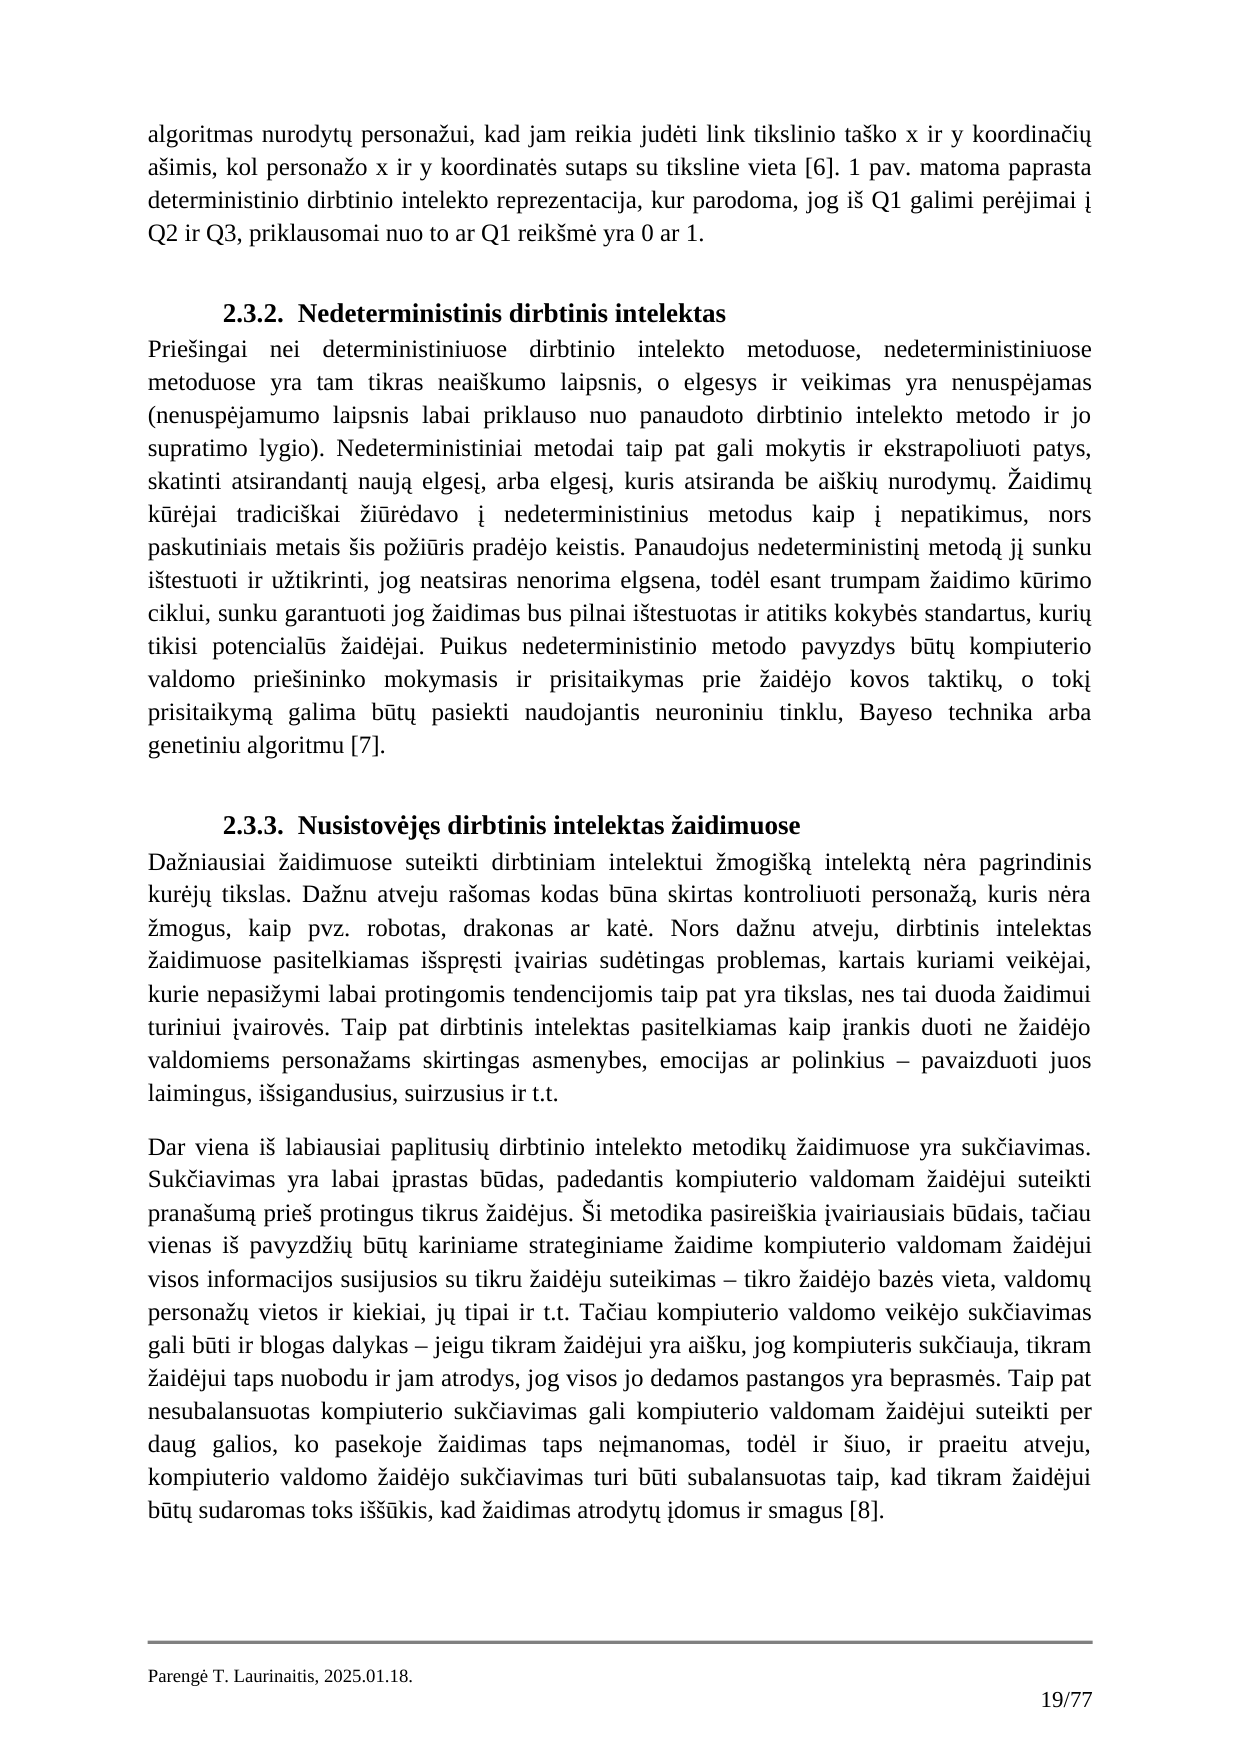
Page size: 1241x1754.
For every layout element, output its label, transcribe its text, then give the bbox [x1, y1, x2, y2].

subtitle Nusistovėjęs dirbtinis intelektas žaidimuose [223, 809, 1092, 840]
text Priešingai nei deterministiniuose dirbtinio intelekto metoduose, nedeterministiniuose metoduose yra tam tikras neaiškumo laipsnis, o elgesys ir veikimas yra nenuspėjamas (nenuspėjamumo laipsnis labai priklauso nuo panaudoto dirbtinio intelekto metodo ir jo supratimo lygio). Nedeterministiniai metodai taip pat gali mokytis ir ekstrapoliuoti patys, skatinti atsirandantį naują elgesį, arba elgesį, kuris atsiranda be aiškių nurodymų. Žaidimų kūrėjai tradiciškai žiūrėdavo į nedeterministinius metodus kaip į nepatikimus, nors paskutiniais metais šis požiūris pradėjo keistis. Panaudojus nedeterministinį metodą jį sunku ištestuoti ir užtikrinti, jog neatsiras nenorima elgsena, todėl esant trumpam žaidimo kūrimo ciklui, sunku garantuoti jog žaidimas bus pilnai ištestuotas ir atitiks kokybės standartus, kurių tikisi potencialūs žaidėjai. Puikus nedeterministinio metodo pavyzdys būtų kompiuterio valdomo priešininko mokymasis ir prisitaikymas prie žaidėjo kovos taktikų, o tokį prisitaikymą galima būtų pasiekti naudojantis neuroniniu tinklu, Bayeso technika arba genetiniu algoritmu [7]. [148, 334, 1092, 759]
subtitle Nedeterministinis dirbtinis intelektas [223, 297, 1092, 328]
text Dar viena iš labiausiai paplitusių dirbtinio intelekto metodikų žaidimuose yra sukčiavimas. Sukčiavimas yra labai įprastas būdas, padedantis kompiuterio valdomam žaidėjui suteikti pranašumą prieš protingus tikrus žaidėjus. Ši metodika pasireiškia įvairiausiais būdais, tačiau vienas iš pavyzdžių būtų kariniame strateginiame žaidime kompiuterio valdomam žaidėjui visos informacijos susijusios su tikru žaidėju suteikimas – tikro žaidėjo bazės vieta, valdomų personažų vietos ir kiekiai, jų tipai ir t.t. Tačiau kompiuterio valdomo veikėjo sukčiavimas gali būti ir blogas dalykas – jeigu tikram žaidėjui yra aišku, jog kompiuteris sukčiauja, tikram žaidėjui taps nuobodu ir jam atrodys, jog visos jo dedamos pastangos yra beprasmės. Taip pat nesubalansuotas kompiuterio sukčiavimas gali kompiuterio valdomam žaidėjui suteikti per daug galios, ko pasekoje žaidimas taps neįmanomas, todėl ir šiuo, ir praeitu atveju, kompiuterio valdomo žaidėjo sukčiavimas turi būti subalansuotas taip, kad tikram žaidėjui būtų sudaromas toks iššūkis, kad žaidimas atrodytų įdomus ir smagus [8]. [148, 1132, 1092, 1523]
text Dažniausiai žaidimuose suteikti dirbtiniam intelektui žmogišką intelektą nėra pagrindinis kurėjų tikslas. Dažnu atveju rašomas kodas būna skirtas kontroliuoti personažą, kuris nėra žmogus, kaip pvz. robotas, drakonas ar katė. Nors dažnu atveju, dirbtinis intelektas žaidimuose pasitelkiamas išspręsti įvairias sudėtingas problemas, kartais kuriami veikėjai, kurie nepasižymi labai protingomis tendencijomis taip pat yra tikslas, nes tai duoda žaidimui turiniui įvairovės. Taip pat dirbtinis intelektas pasitelkiamas kaip įrankis duoti ne žaidėjo valdomiems personažams skirtingas asmenybes, emocijas ar polinkius – pavaizduoti juos laimingus, išsigandusius, suirzusius ir t.t. [148, 847, 1092, 1106]
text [148, 119, 1092, 247]
